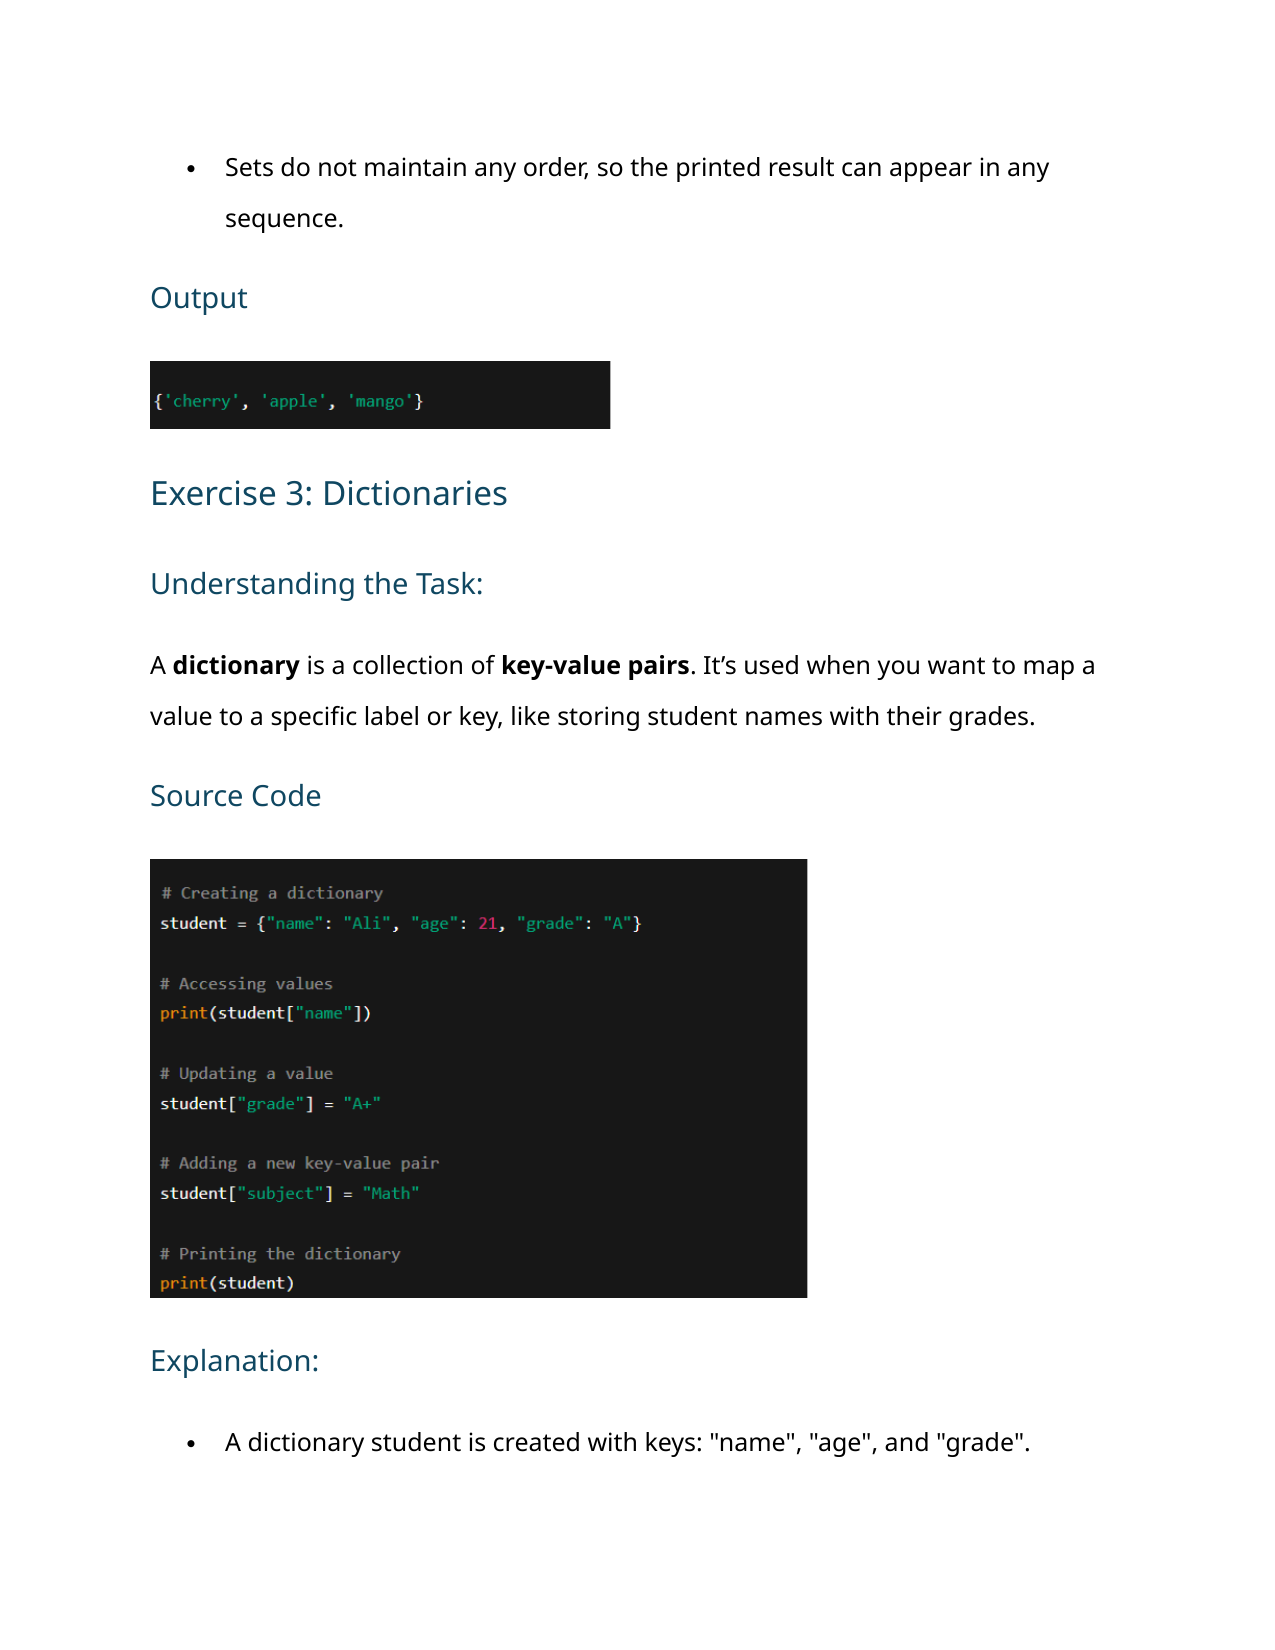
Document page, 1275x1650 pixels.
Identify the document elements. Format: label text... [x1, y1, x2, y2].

list A dictionary student is created with keys: "name", "age", and "grade". [187, 1424, 1125, 1458]
picture [150, 859, 808, 1298]
subtitle Exercise 3: Dictionaries [150, 470, 1125, 516]
subtitle Explanation: [150, 1340, 1125, 1379]
subtitle Output [150, 277, 1125, 317]
subtitle Source Code [150, 775, 1125, 814]
subtitle Understanding the Task: [150, 563, 1125, 603]
text A dictionary is a collection of key-value pairs. It’s used when you want to map a value to a specific label or key, like storing student names with their grades. [150, 648, 1125, 733]
picture [150, 361, 611, 429]
list Sets do not maintain any order, so the printed result can appear in any sequence. [187, 150, 1125, 235]
